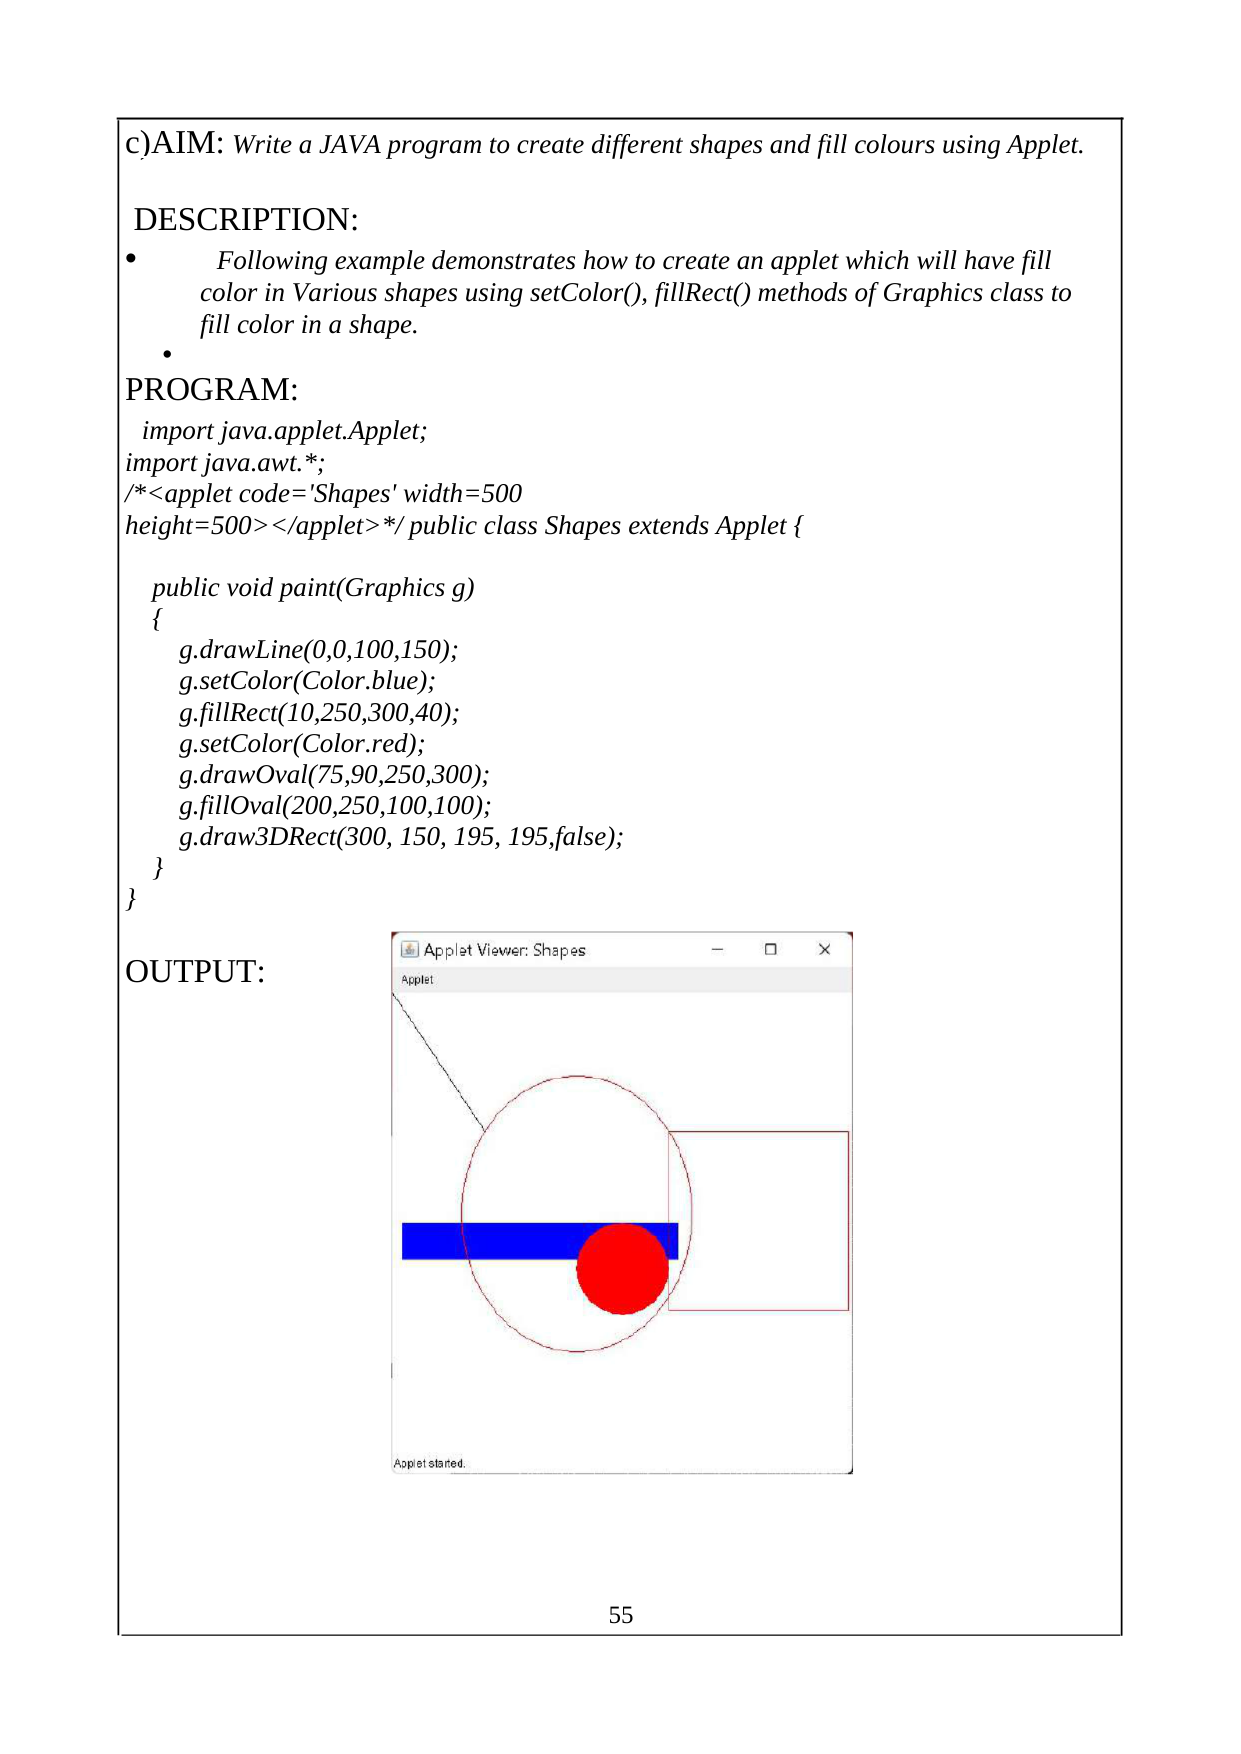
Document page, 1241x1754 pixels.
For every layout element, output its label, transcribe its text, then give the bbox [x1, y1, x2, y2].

text { [152, 602, 1104, 633]
text color in Various shapes using setColor(), fillRect() methods of Graphics class to fill color in a shape. [200, 277, 1104, 339]
text g.fillRect(10,250,300,40); [179, 696, 1104, 727]
picture [116, 117, 1124, 1636]
text g.drawLine(0,0,100,150); [179, 633, 1104, 664]
text g.drawOval(75,90,250,300); [179, 758, 1104, 789]
text } [125, 883, 1104, 914]
text import java.awt.*; [125, 446, 1104, 478]
text OUTPUT: [125, 952, 1104, 990]
text g.setColor(Color.blue); [179, 664, 1104, 696]
text /*<applet code='Shapes' width=500 height=500></applet>*/ public class Shapes extends Applet { [125, 478, 806, 540]
text DESCRIPTION: [133, 199, 1104, 238]
text • [162, 340, 1104, 369]
list Following example demonstrates how to create an applet which will have fill [125, 238, 1104, 277]
text g.fillOval(200,250,100,100); [179, 789, 1104, 820]
text 55 [125, 1600, 1117, 1629]
text public void paint(Graphics g) [152, 571, 1104, 602]
text g.draw3DRect(300, 150, 195, 195,false); [179, 820, 1104, 851]
text } [152, 851, 1104, 882]
text import java.applet.Applet; [142, 414, 1104, 445]
text PROGRAM: [125, 369, 1104, 408]
text c)AIM: Write a JAVA program to create different shapes and fill colours using Applet. [125, 123, 1104, 161]
text g.setColor(Color.red); [179, 727, 1104, 758]
